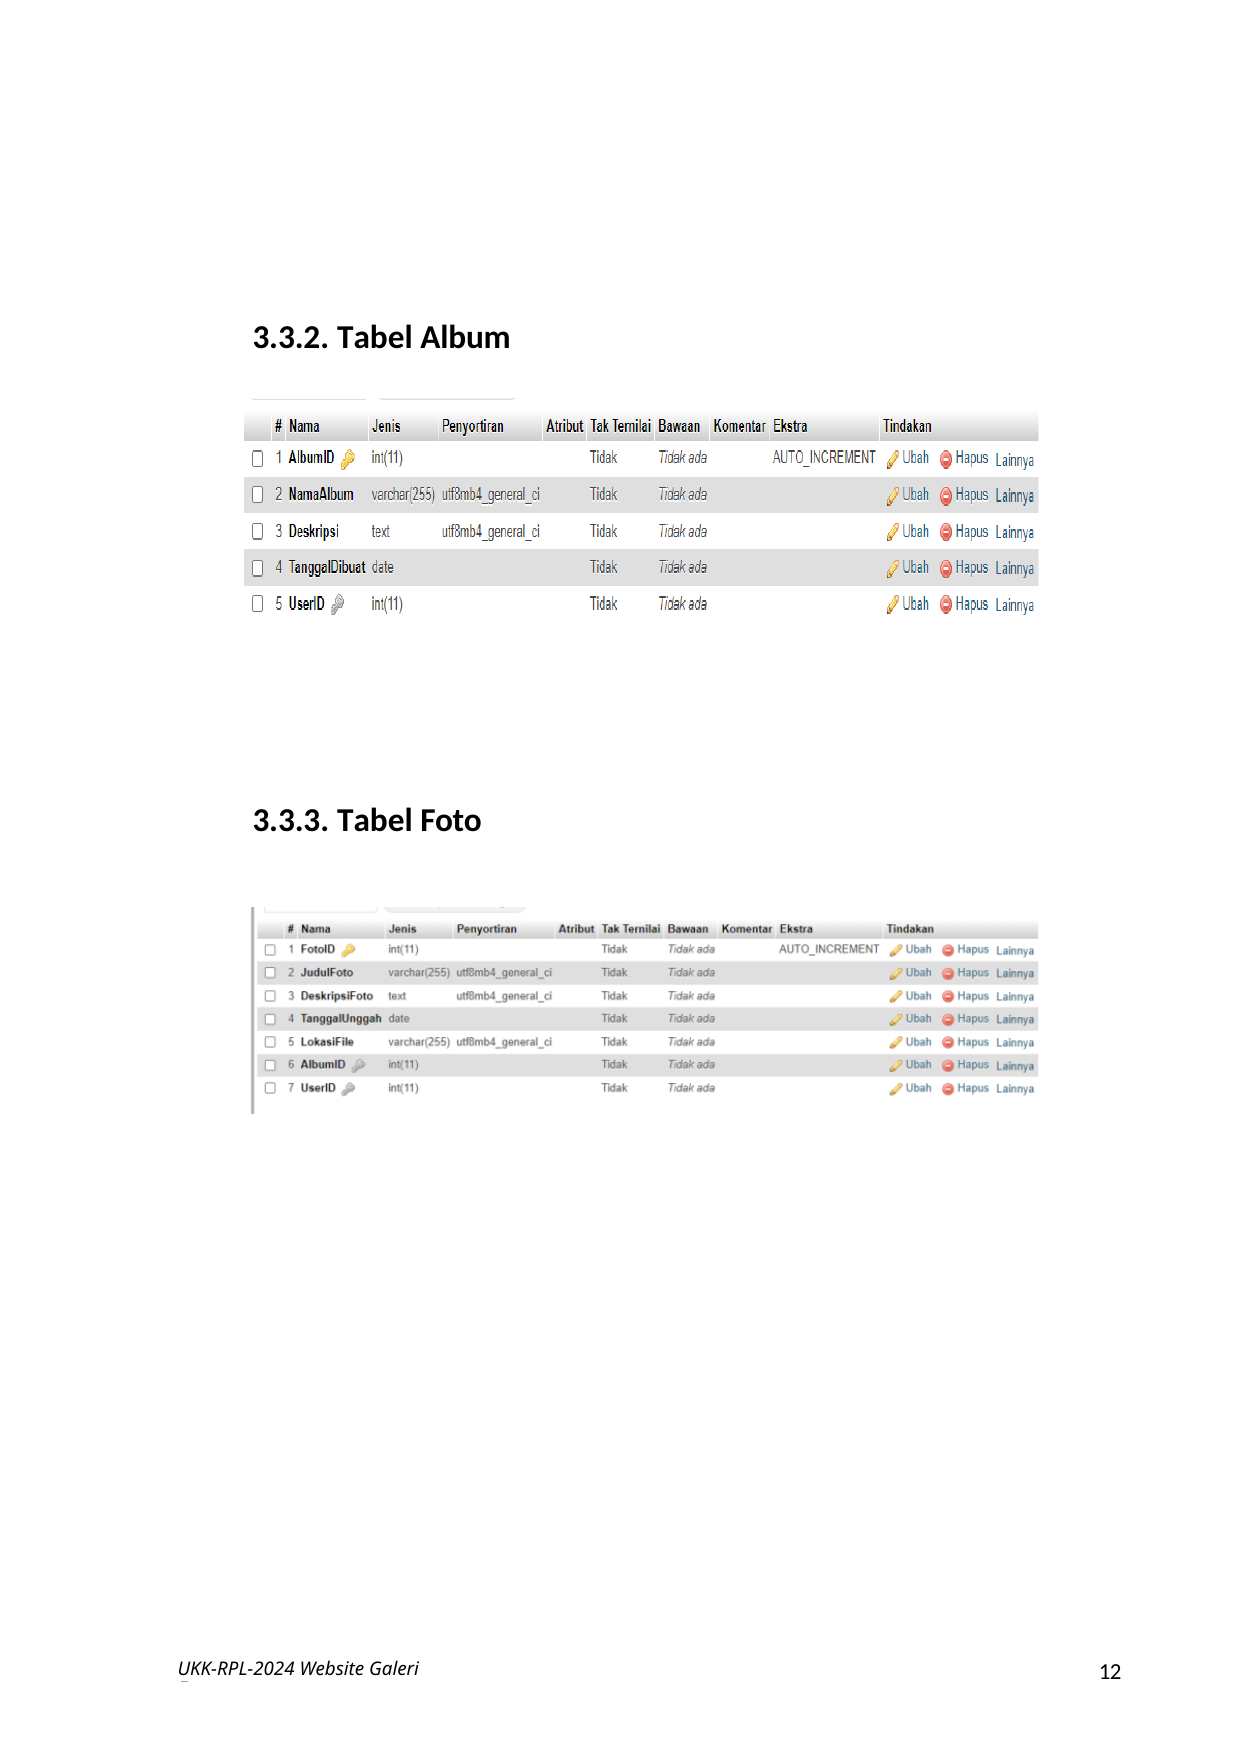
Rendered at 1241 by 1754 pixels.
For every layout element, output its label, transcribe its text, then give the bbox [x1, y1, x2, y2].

picture [242, 398, 1060, 647]
subtitle Tabel Foto [252, 799, 1196, 840]
subtitle Tabel Album [252, 316, 1196, 357]
picture [250, 907, 1052, 1114]
